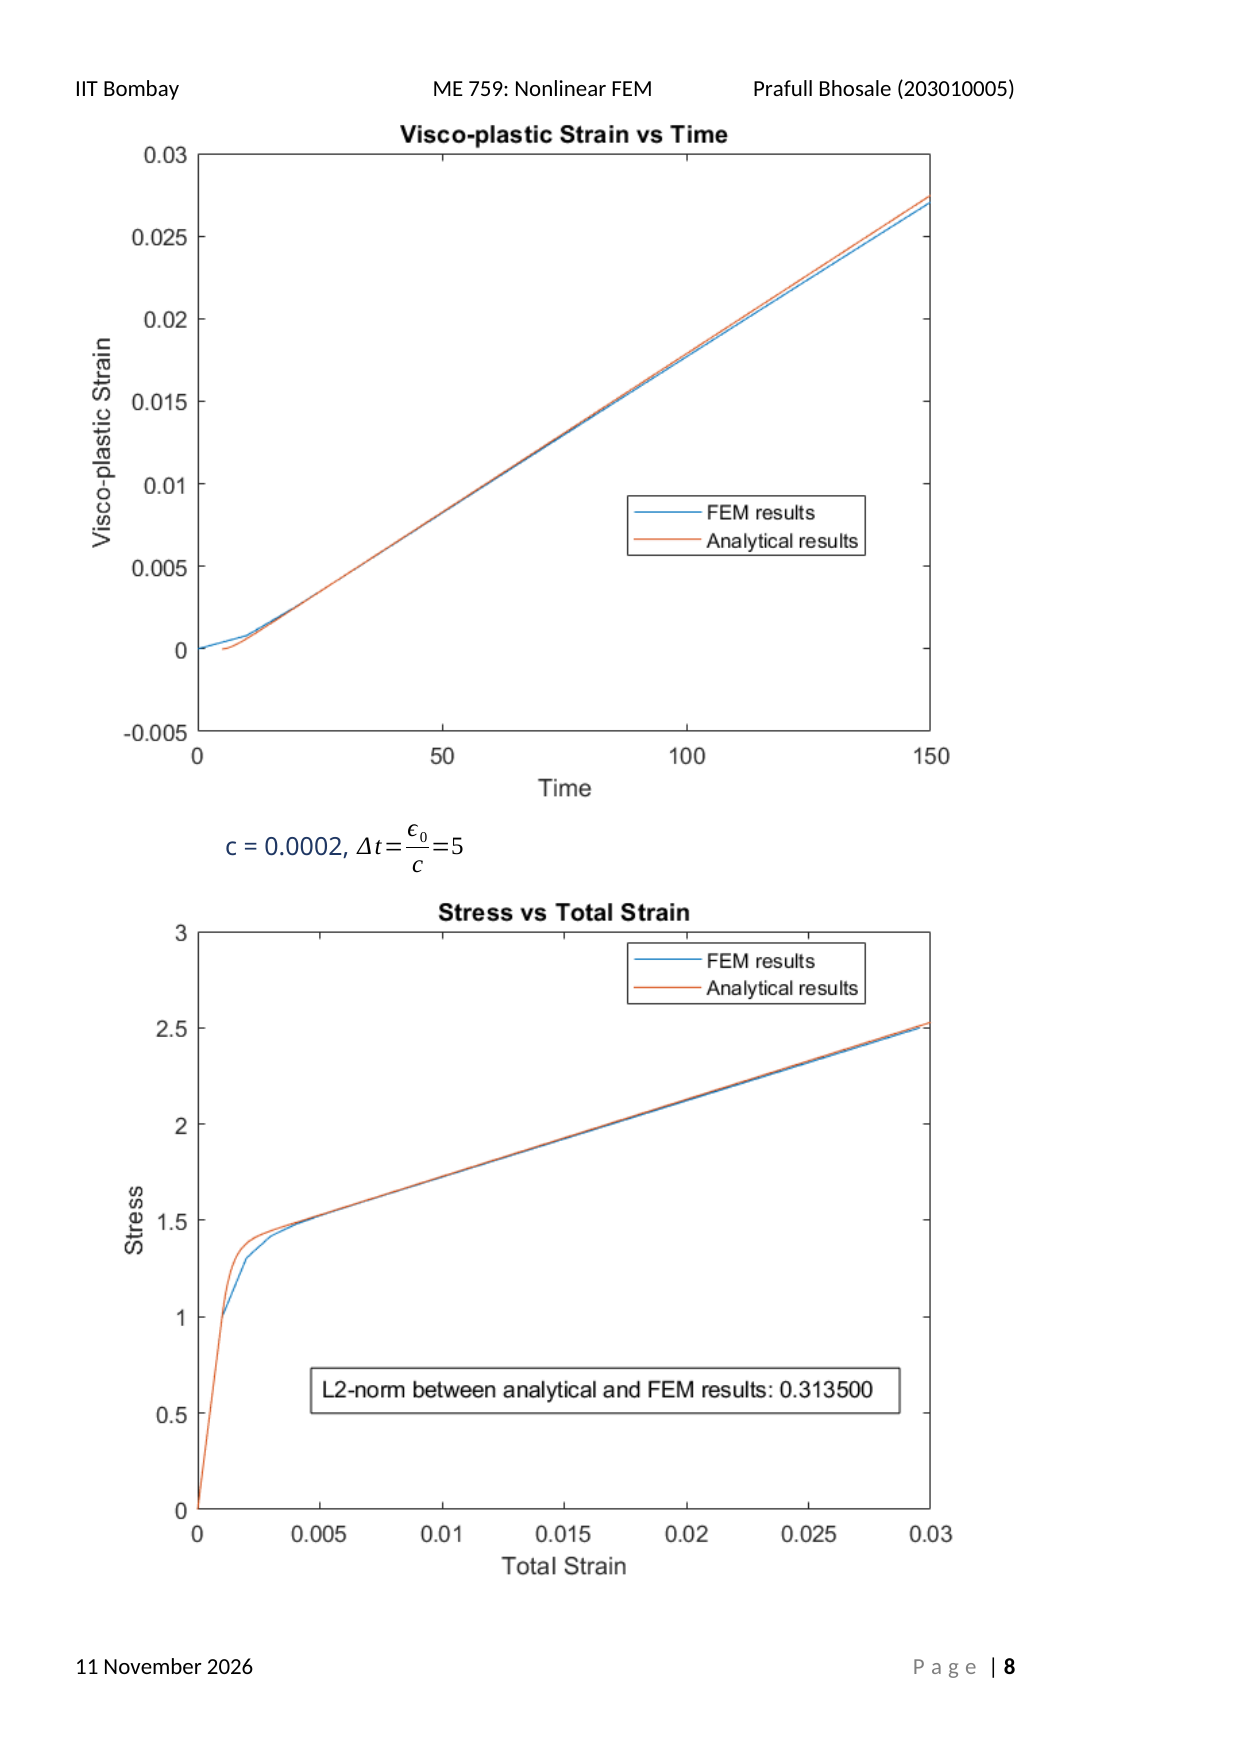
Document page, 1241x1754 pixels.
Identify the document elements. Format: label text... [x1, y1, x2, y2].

picture [75, 879, 1020, 1588]
subtitle c = 0.0002, [225, 814, 1165, 877]
picture [75, 101, 1020, 810]
